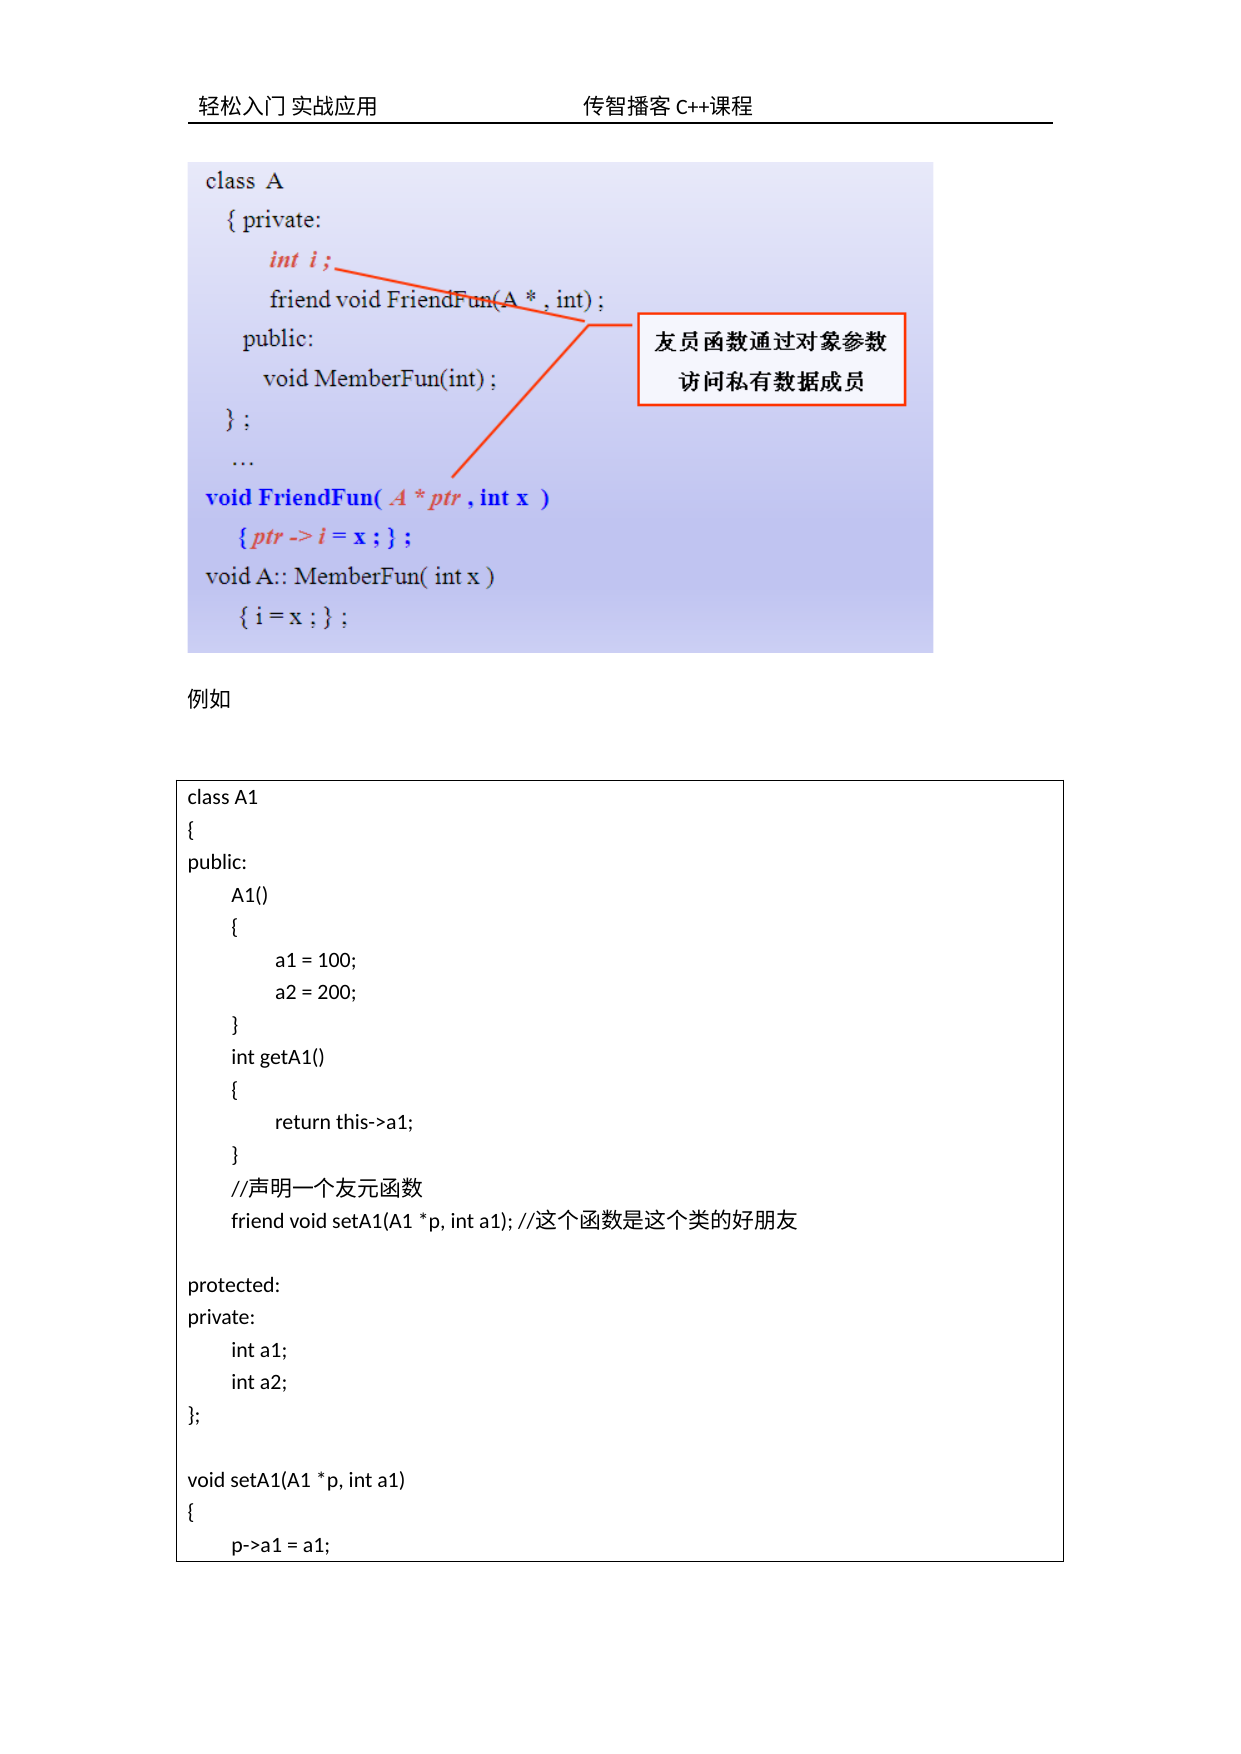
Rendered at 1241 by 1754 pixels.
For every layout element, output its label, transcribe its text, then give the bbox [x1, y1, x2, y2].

picture [187, 162, 934, 653]
text 例如 [187, 682, 1053, 714]
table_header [177, 781, 1063, 1561]
